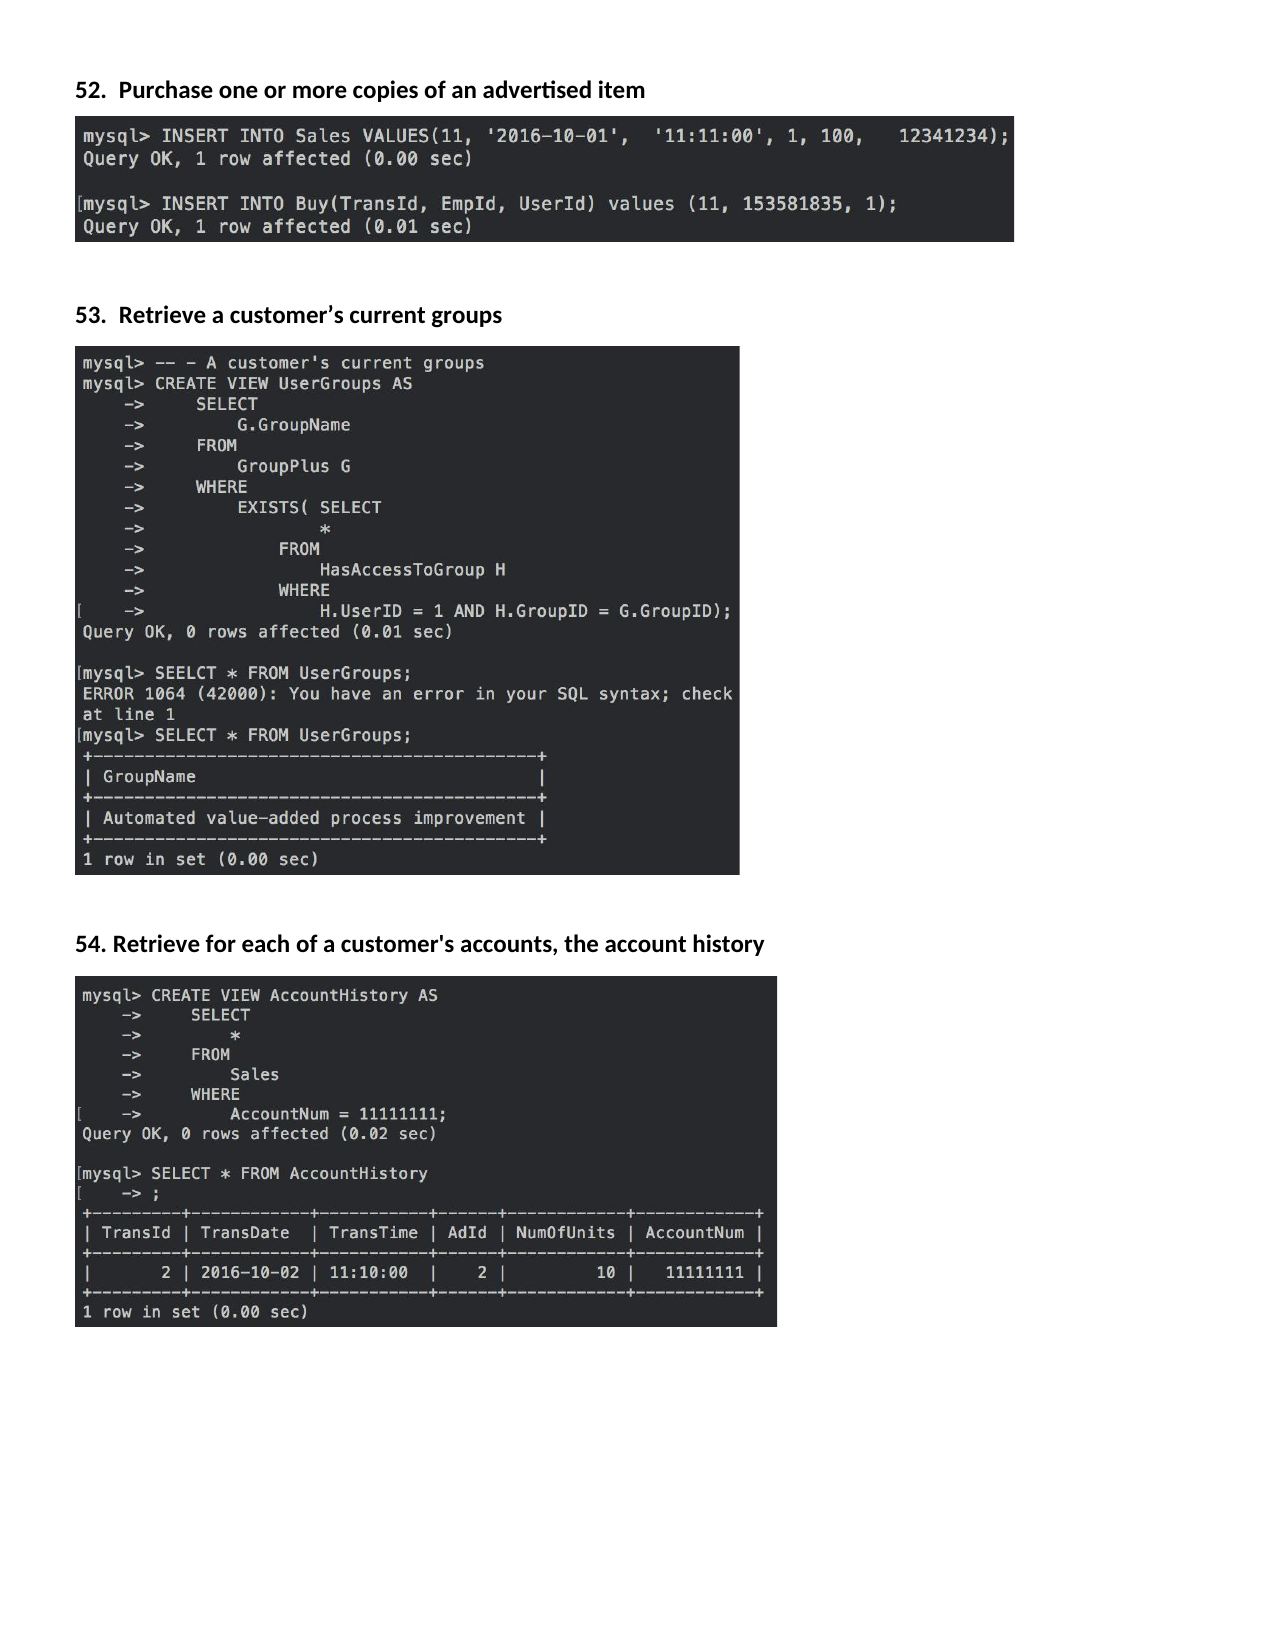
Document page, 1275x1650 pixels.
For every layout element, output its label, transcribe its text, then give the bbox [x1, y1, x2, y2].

list Retrieve a customer’s current groups [75, 299, 881, 329]
list Purchase one or more copies of an advertised item [75, 74, 881, 104]
picture [75, 976, 778, 1327]
picture [75, 116, 1015, 242]
picture [75, 346, 740, 875]
text 54. Retrieve for each of a customer's accounts, the account history [75, 928, 881, 959]
